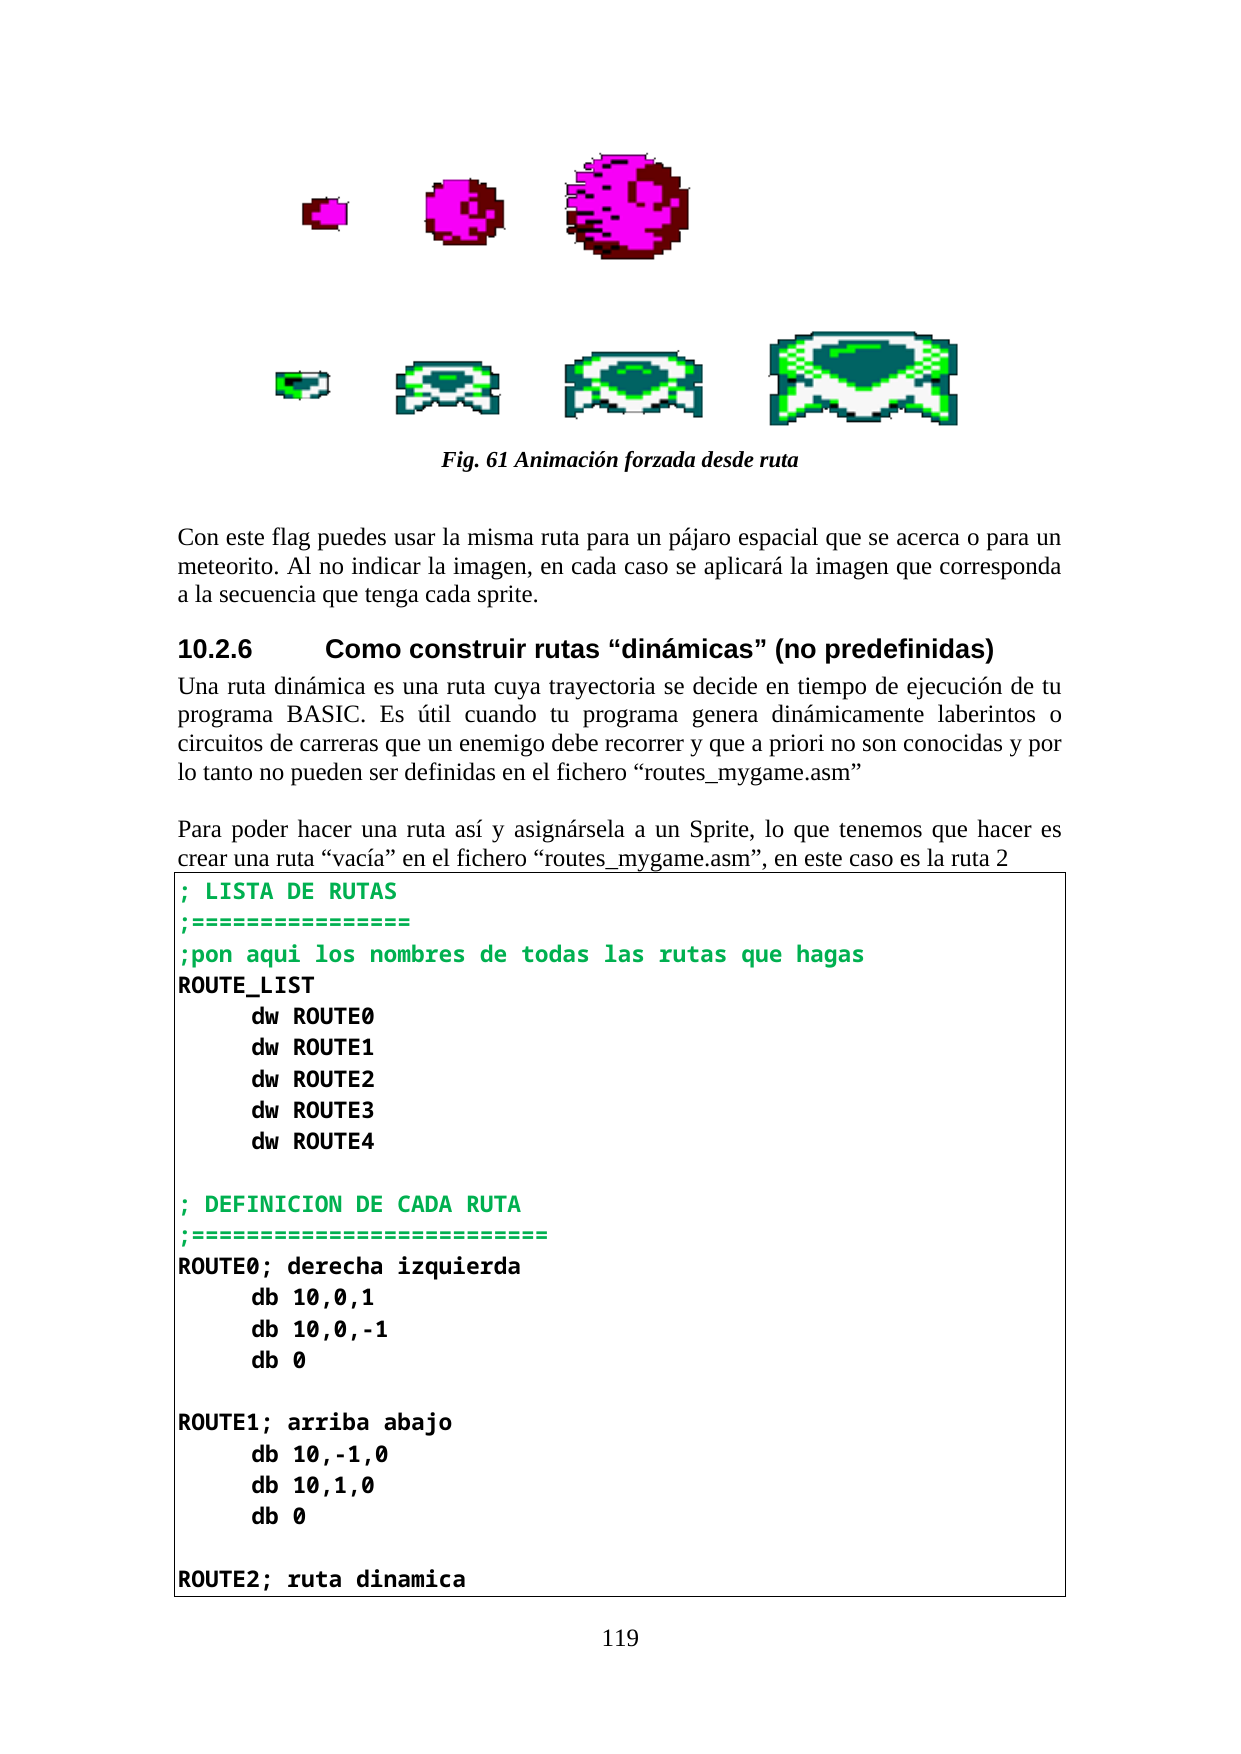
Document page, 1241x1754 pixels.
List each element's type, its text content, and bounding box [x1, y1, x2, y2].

text ;================ [177, 906, 1063, 938]
text dw ROUTE3 [177, 1094, 1063, 1125]
text db 10,-1,0 [177, 1438, 1063, 1469]
text ROUTE1; arriba abajo [177, 1406, 1063, 1438]
text Una ruta dinámica es una ruta cuya trayectoria se decide en tiempo de ejecución de tu programa BASIC. Es útil cuando tu programa genera dinámicamente laberintos o circuitos de carreras que un enemigo debe recorrer y que a priori no son conocidas y por lo tanto no pueden ser definidas en el fichero “routes_mygame.asm” [177, 671, 1063, 786]
text ;pon aqui los nombres de todas las rutas que hagas [177, 938, 1063, 969]
text ; DEFINICION DE CADA RUTA [177, 1188, 1063, 1219]
text dw ROUTE4 [177, 1125, 1063, 1156]
text ; LISTA DE RUTAS [175, 873, 1065, 906]
text dw ROUTE1 [177, 1031, 1063, 1063]
text dw ROUTE0 [177, 1000, 1063, 1031]
text ;========================== [177, 1219, 1063, 1250]
text db 10,1,0 [177, 1469, 1063, 1500]
text ROUTE0; derecha izquierda [177, 1250, 1063, 1281]
text db 10,0,-1 [177, 1313, 1063, 1344]
text db 0 [177, 1500, 1063, 1531]
text Para poder hacer una ruta así y asignársela a un Sprite, lo que tenemos que hacer es crear una ruta “vacía” en el fichero “routes_mygame.asm”, en este caso es la ruta 2 [177, 814, 1063, 872]
text ROUTE2; ruta dinamica [175, 1559, 1065, 1596]
text Con este flag puedes usar la misma ruta para un pájaro espacial que se acerca o para un meteorito. Al no indicar la imagen, en cada caso se aplicará la imagen que corresponda a la secuencia que tenga cada sprite. [177, 522, 1063, 608]
picture [254, 147, 986, 446]
text ROUTE_LIST [177, 969, 1063, 1000]
subtitle Como construir rutas “dinámicas” (no predefinidas) [177, 633, 1063, 664]
text Fig. 61 Animación forzada desde ruta [177, 446, 1063, 472]
text db 10,0,1 [177, 1281, 1063, 1313]
text dw ROUTE2 [177, 1063, 1063, 1094]
text db 0 [177, 1344, 1063, 1375]
